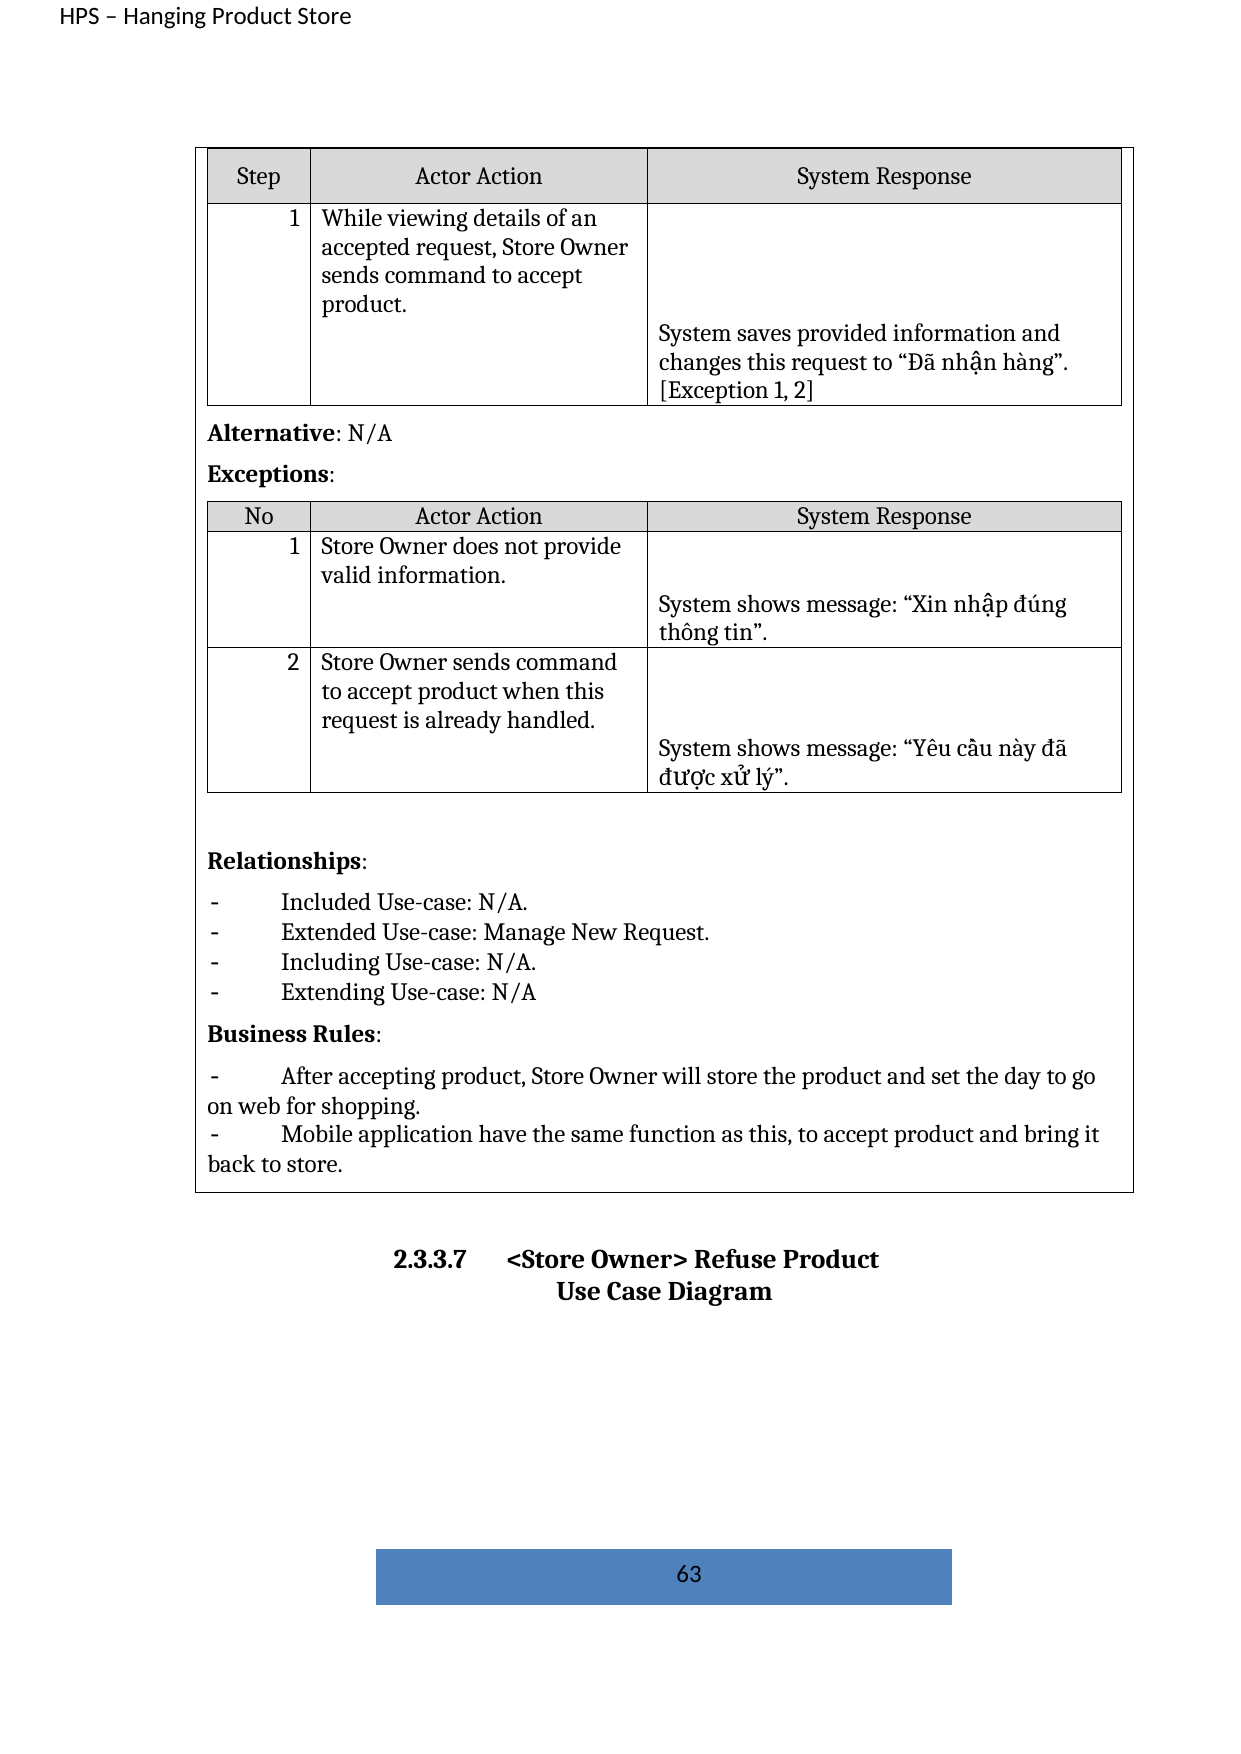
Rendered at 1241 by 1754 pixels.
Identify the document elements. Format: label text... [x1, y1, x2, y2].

subtitle <Store Owner> Refuse Product [393, 1244, 1122, 1276]
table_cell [196, 148, 1133, 1192]
text Use Case Diagram [207, 1276, 1122, 1307]
